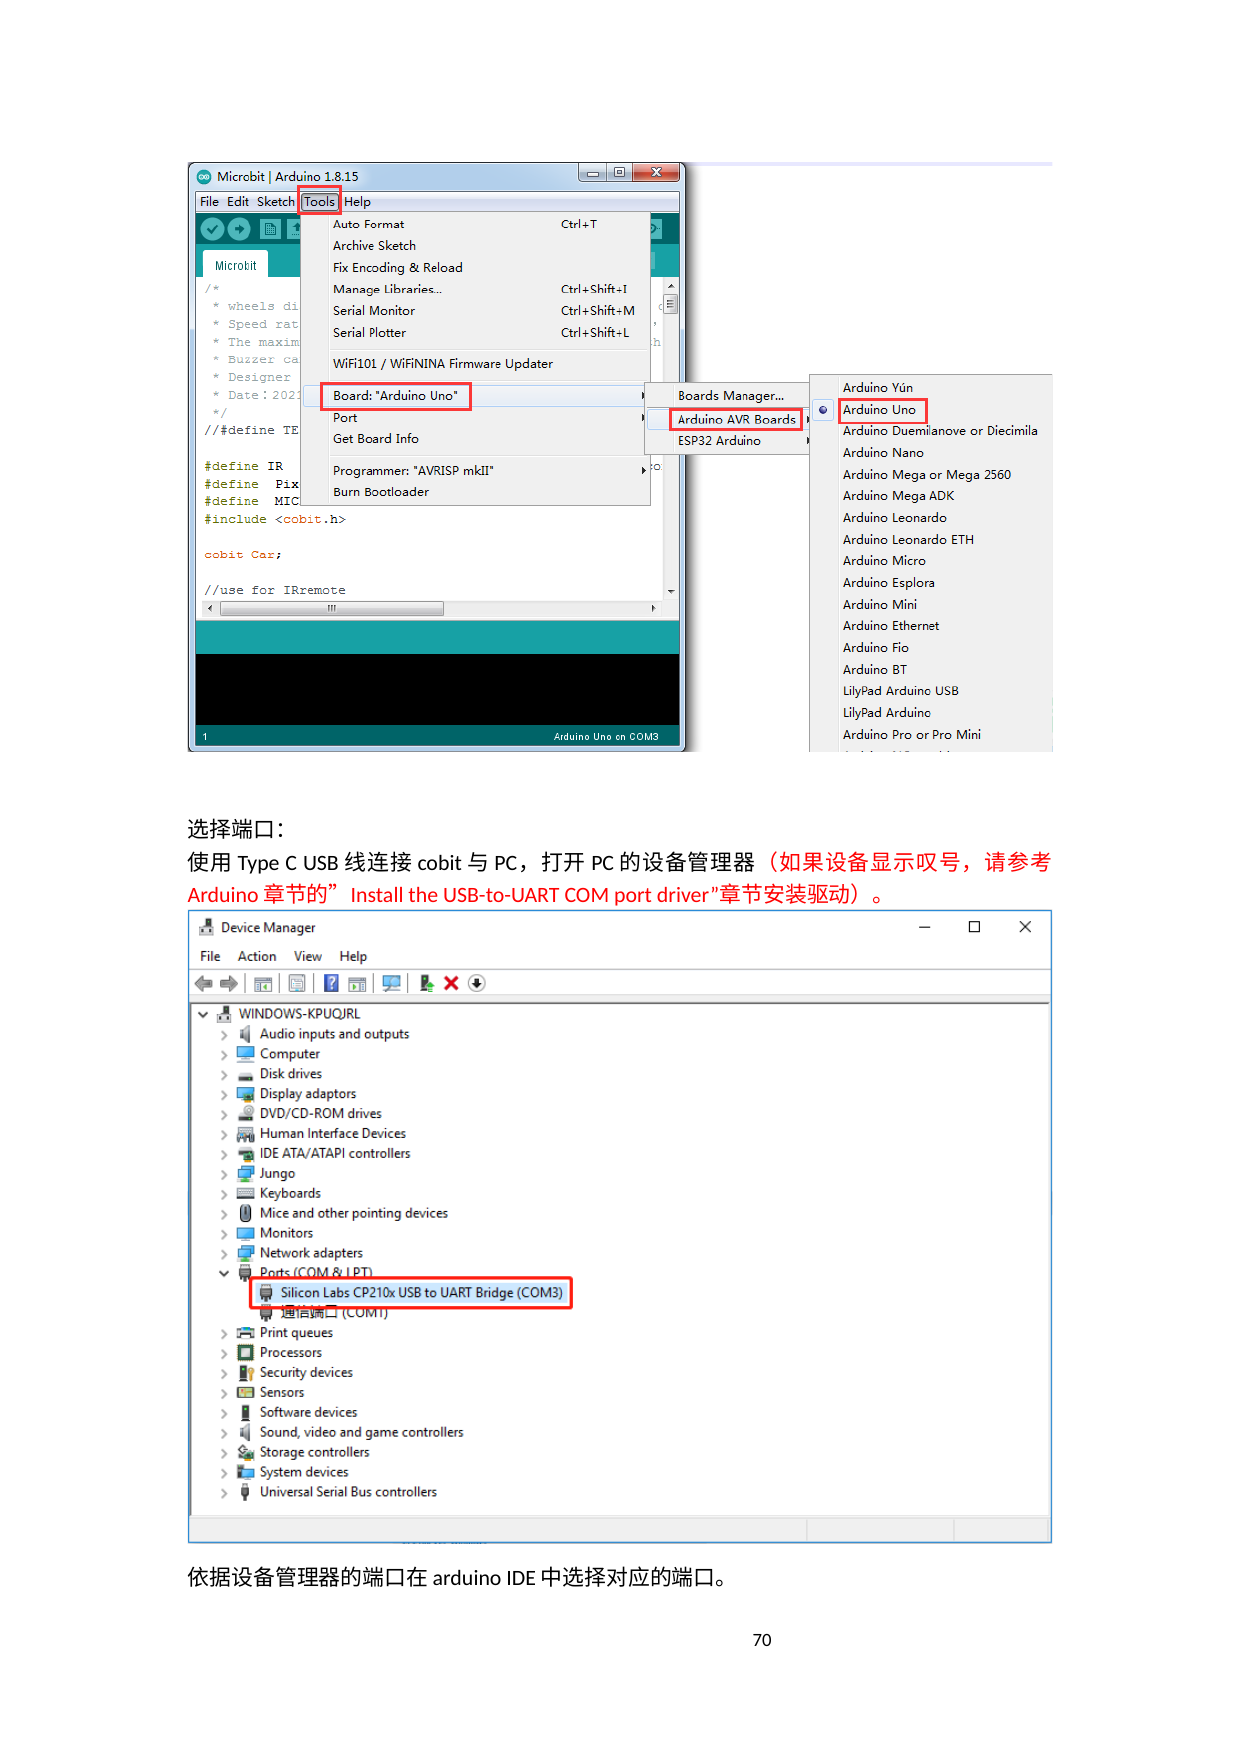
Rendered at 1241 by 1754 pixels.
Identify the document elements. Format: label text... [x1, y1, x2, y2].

text 使用Type C USB线连接cobit与PC，打开PC的设备管理器（如果设备显示叹号，请参考Arduino章节的”Install the USB-to-UART COM port driver”章节安装驱动）。 [187, 844, 1053, 909]
text 选择端口： [187, 812, 1053, 844]
text 依据设备管理器的端口在arduino IDE中选择对应的端口。 [187, 1559, 1053, 1592]
picture [187, 909, 1053, 1544]
picture [187, 162, 1053, 752]
